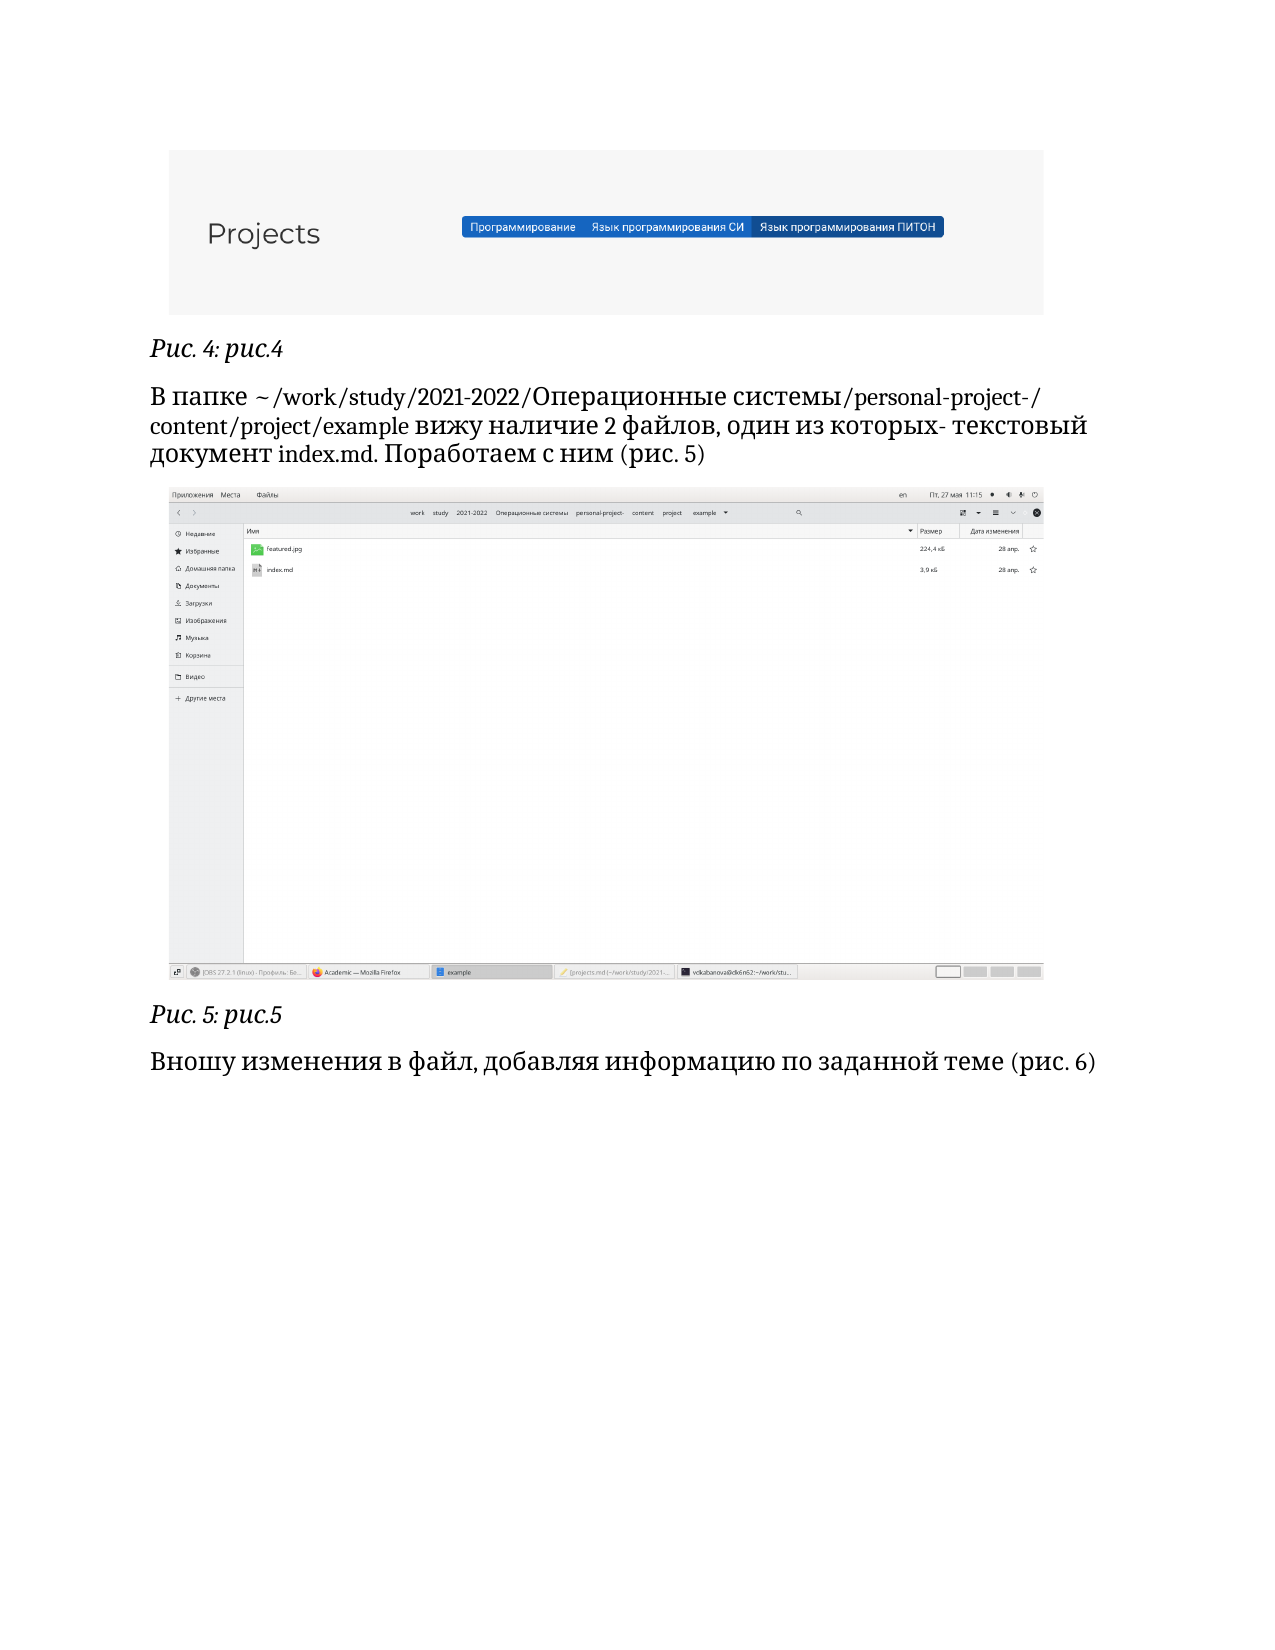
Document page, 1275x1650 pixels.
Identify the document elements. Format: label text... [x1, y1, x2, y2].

text Рис. 5: рис.5 [150, 1001, 1125, 1029]
text Рис. 4: рис.4 [150, 335, 1125, 364]
picture [168, 150, 1044, 315]
text В папке ~/work/study/2021-2022/Операционные системы/personal-project-/ content/project/example вижу наличие 2 файлов, один из которых- текстовый документ index.md. Поработаем с ним (рис. 5) [150, 383, 1125, 469]
text Вношу изменения в файл, добавляя информацию по заданной теме (рис. 6) [150, 1048, 1125, 1077]
picture [168, 487, 1044, 980]
